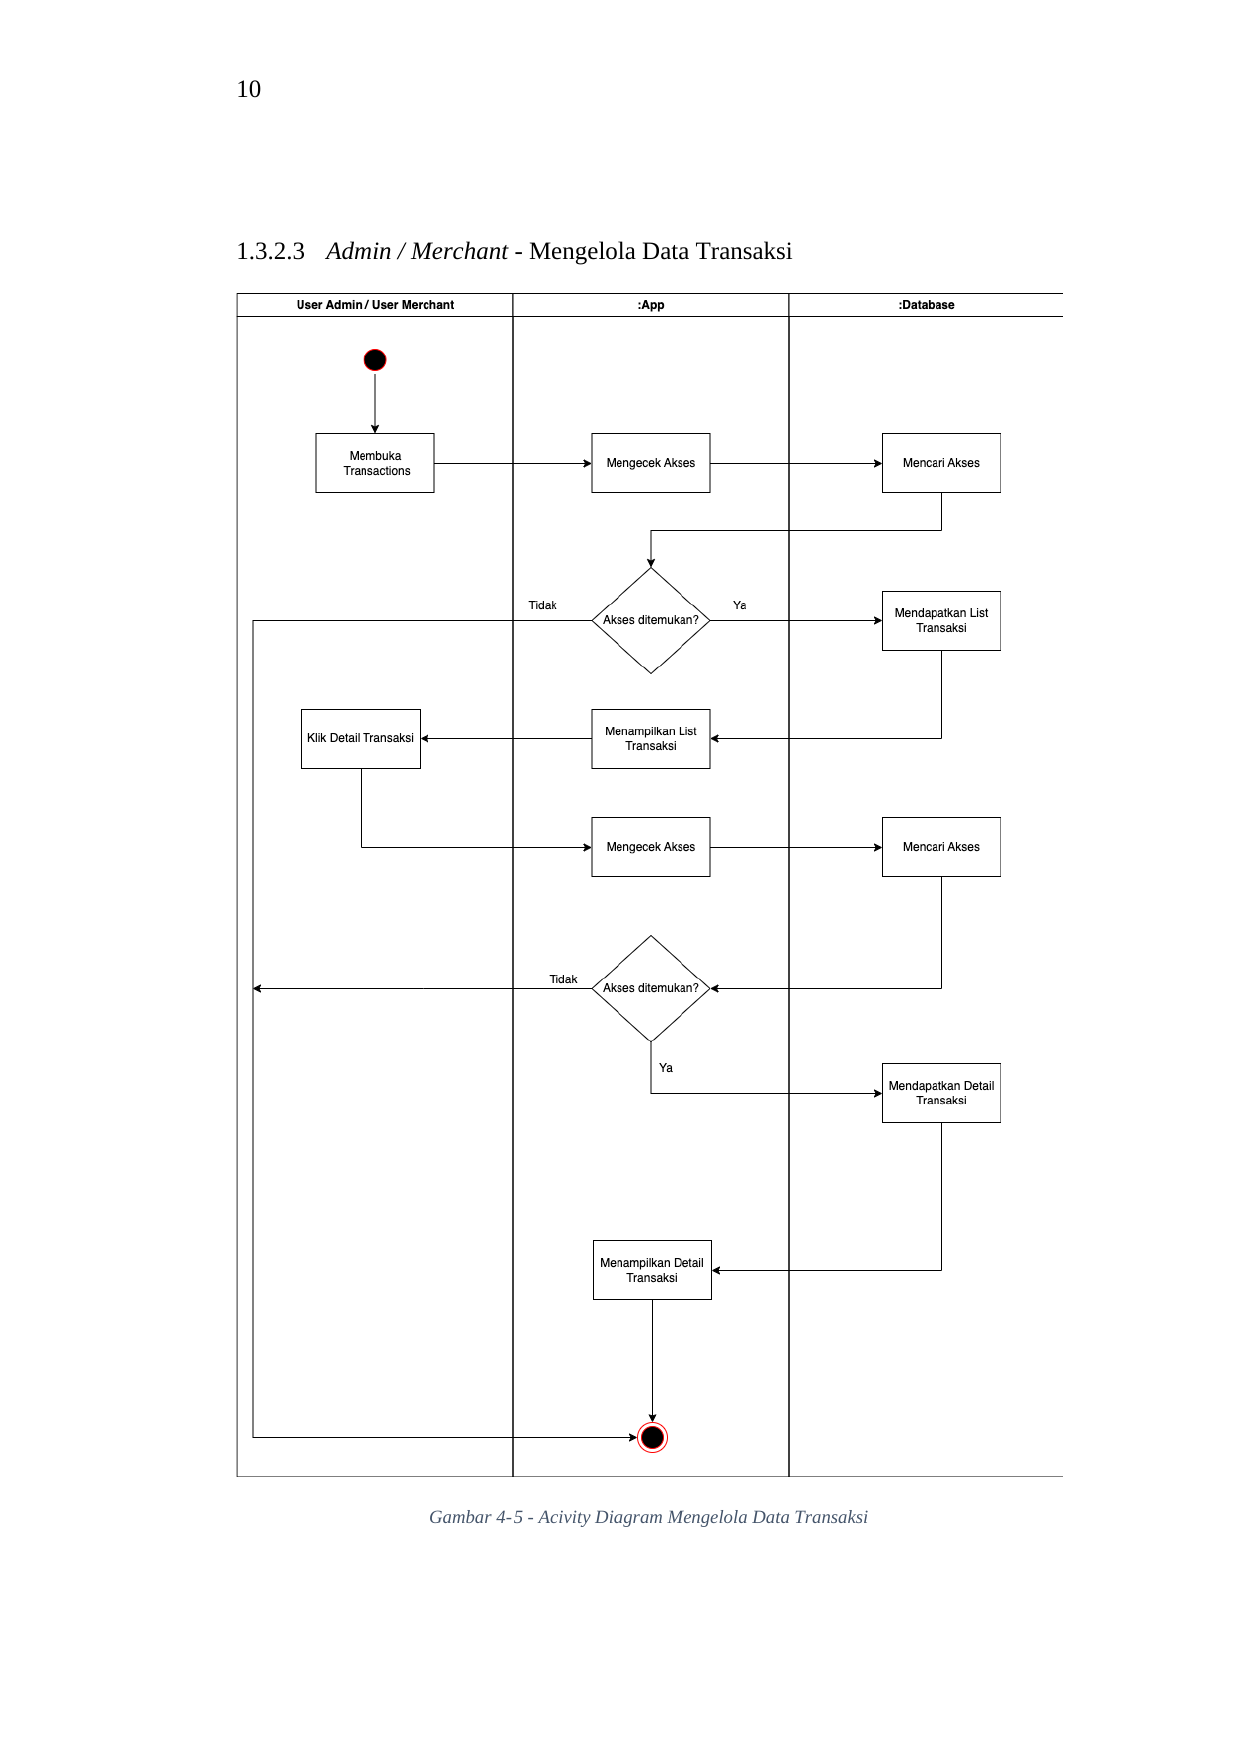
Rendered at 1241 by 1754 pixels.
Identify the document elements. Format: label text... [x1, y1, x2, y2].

picture [236, 293, 1063, 1477]
text Gambar 4-5 - Acivity Diagram Mengelola Data Transaksi [236, 1506, 1063, 1527]
subtitle Admin / Merchant - Mengelola Data Transaksi [236, 236, 1063, 265]
